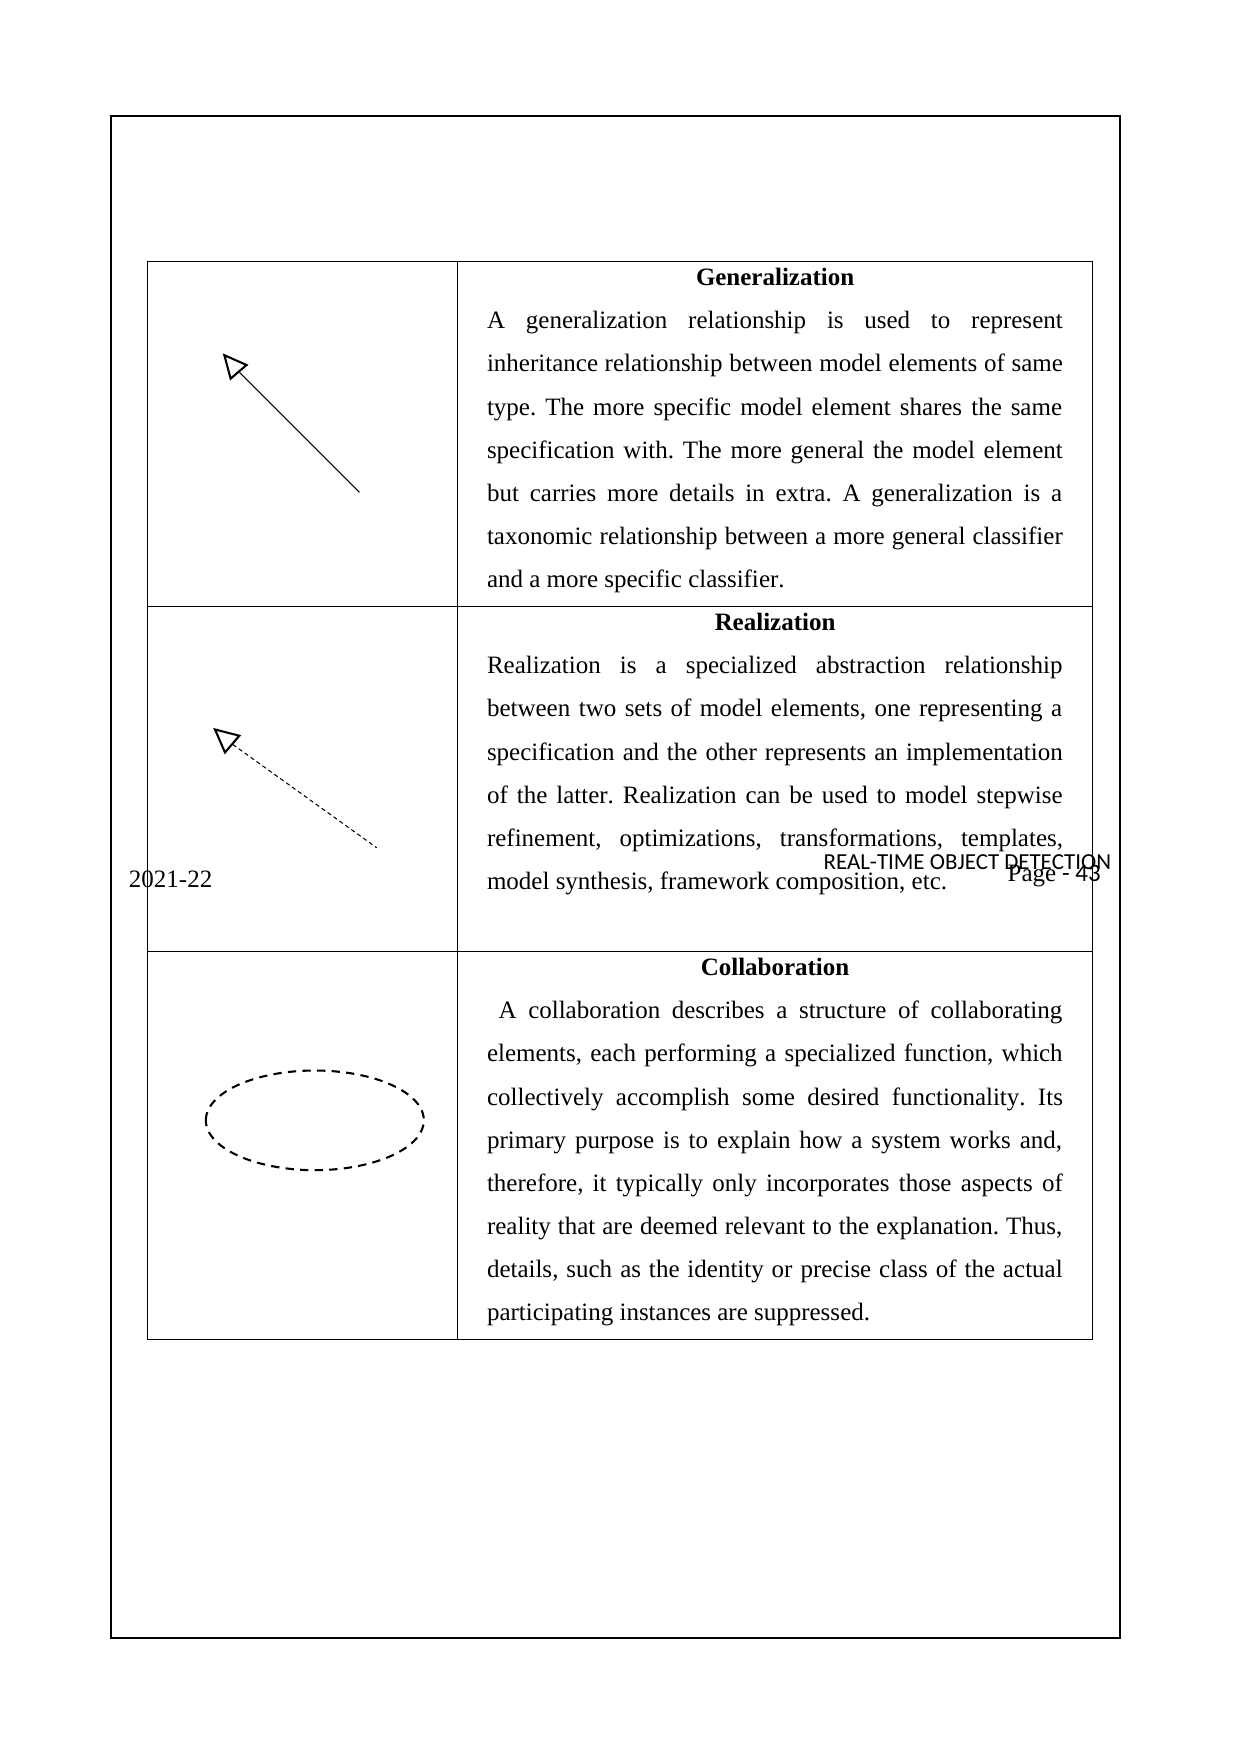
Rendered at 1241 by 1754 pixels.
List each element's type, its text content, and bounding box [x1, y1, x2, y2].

table_cell Collaboration A collaboration describes a structure of collaborating elements, each performing a specialized function, which collectively accomplish some desired functionality. Its primary purpose is to explain how a system works and, therefore, it typically only incorporates those aspects of reality that are deemed relevant to the explanation. Thus, details, such as the identity or precise class of the actual participating instances are suppressed. [458, 952, 1092, 1339]
table_header Generalization A generalization relationship is used to represent inheritance relationship between model elements of same type. The more specific model element shares the same specification with. The more general the model element but carries more details in extra. A generalization is a taxonomic relationship between a more general classifier and a more specific classifier. [458, 262, 1092, 606]
table_cell [148, 952, 457, 1339]
table_cell [148, 607, 457, 951]
table_cell Realization Realization is a specialized abstraction relationship between two sets of model elements, one representing a specification and the other represents an implementation of the latter. Realization can be used to model stepwise refinement, optimizations, transformations, templates, model synthesis, framework composition, etc. [458, 607, 1092, 951]
table_header [148, 262, 457, 606]
